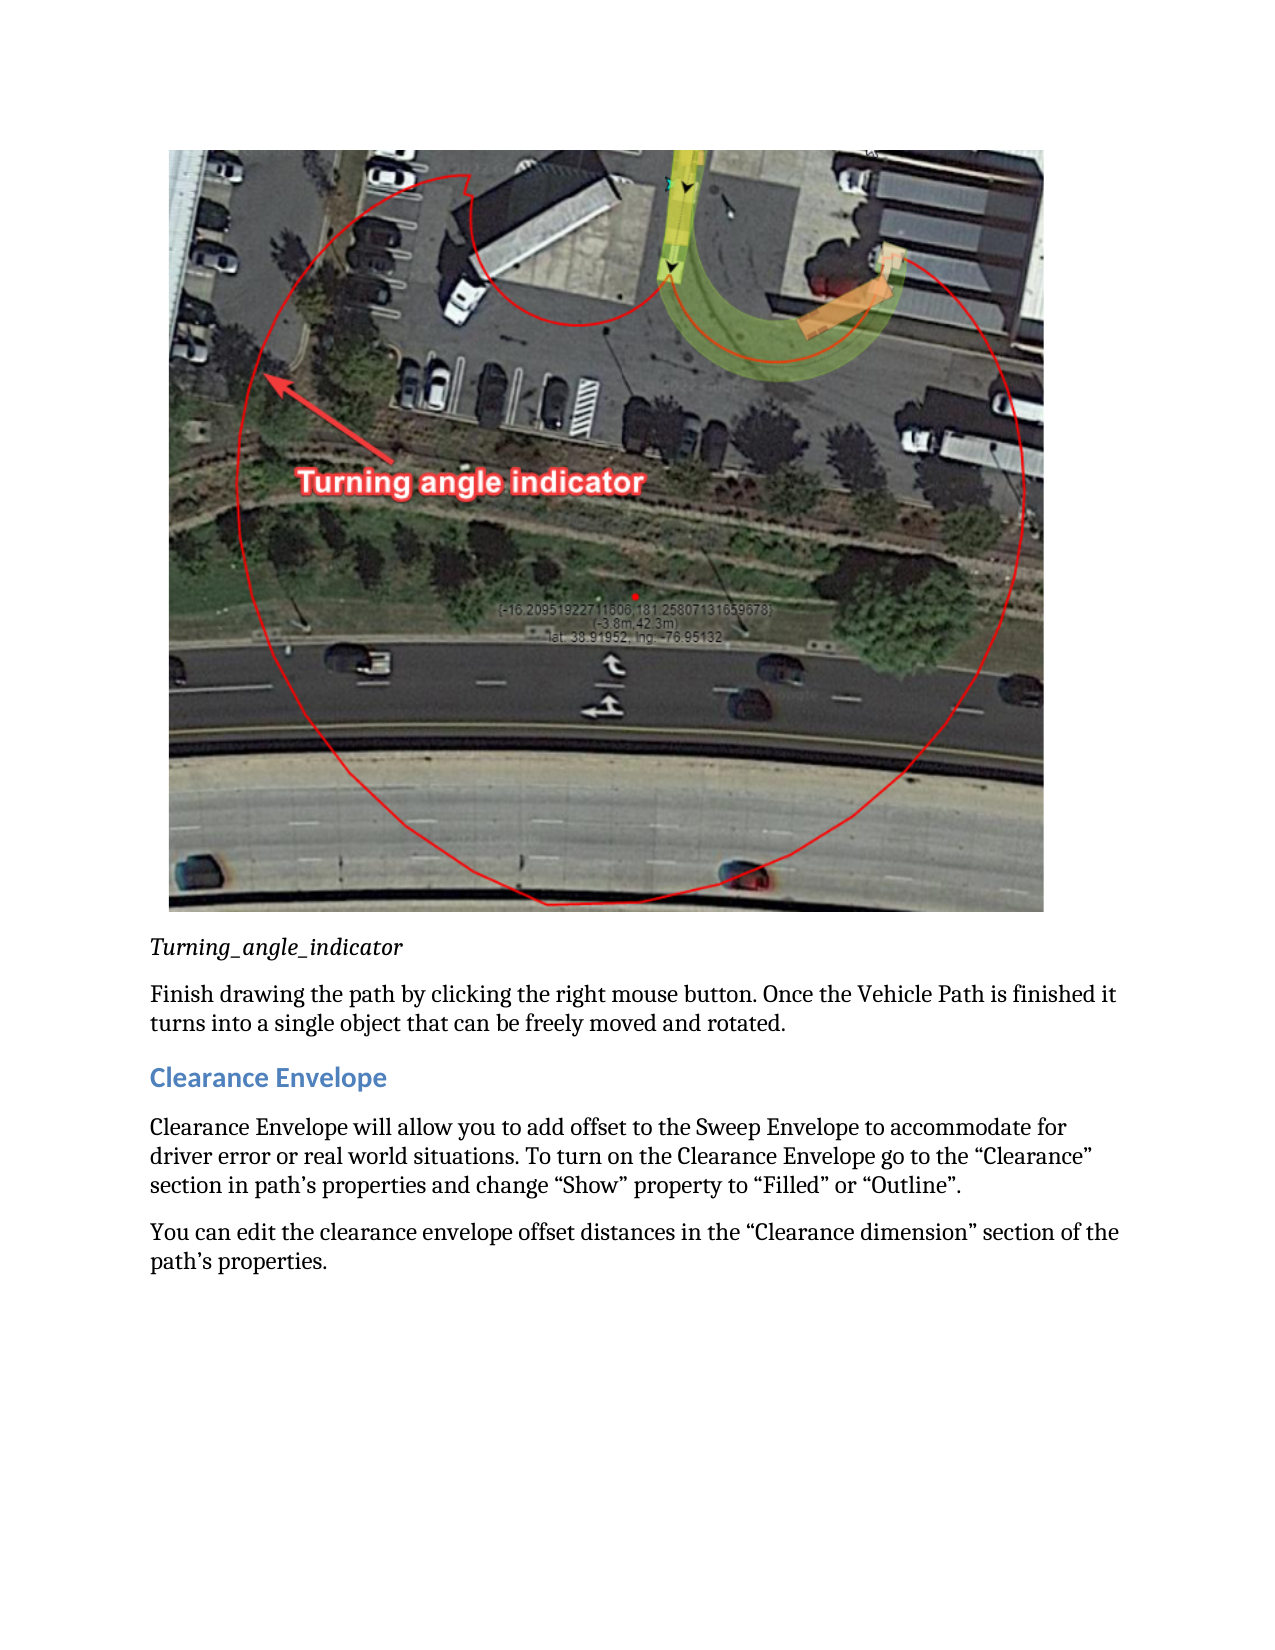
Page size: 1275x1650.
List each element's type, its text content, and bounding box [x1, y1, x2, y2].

text Clearance Envelope will allow you to add offset to the Sweep Envelope to accommodate for driver error or real world situations. To turn on the Clearance Envelope go to the “Clearance” section in path’s properties and change “Show” property to “Filled” or “Outline”. [150, 1113, 1125, 1199]
text Finish drawing the path by clicking the right mouse button. Once the Vehicle Path is finished it turns into a single object that can be freely moved and rotated. [150, 980, 1125, 1038]
text You can edit the clearance envelope offset distances in the “Clearance dimension” section of the path’s properties. [150, 1218, 1125, 1276]
subtitle Clearance Envelope [150, 1059, 1125, 1094]
picture [168, 150, 1044, 912]
text Turning_angle_indicator [150, 933, 1125, 962]
